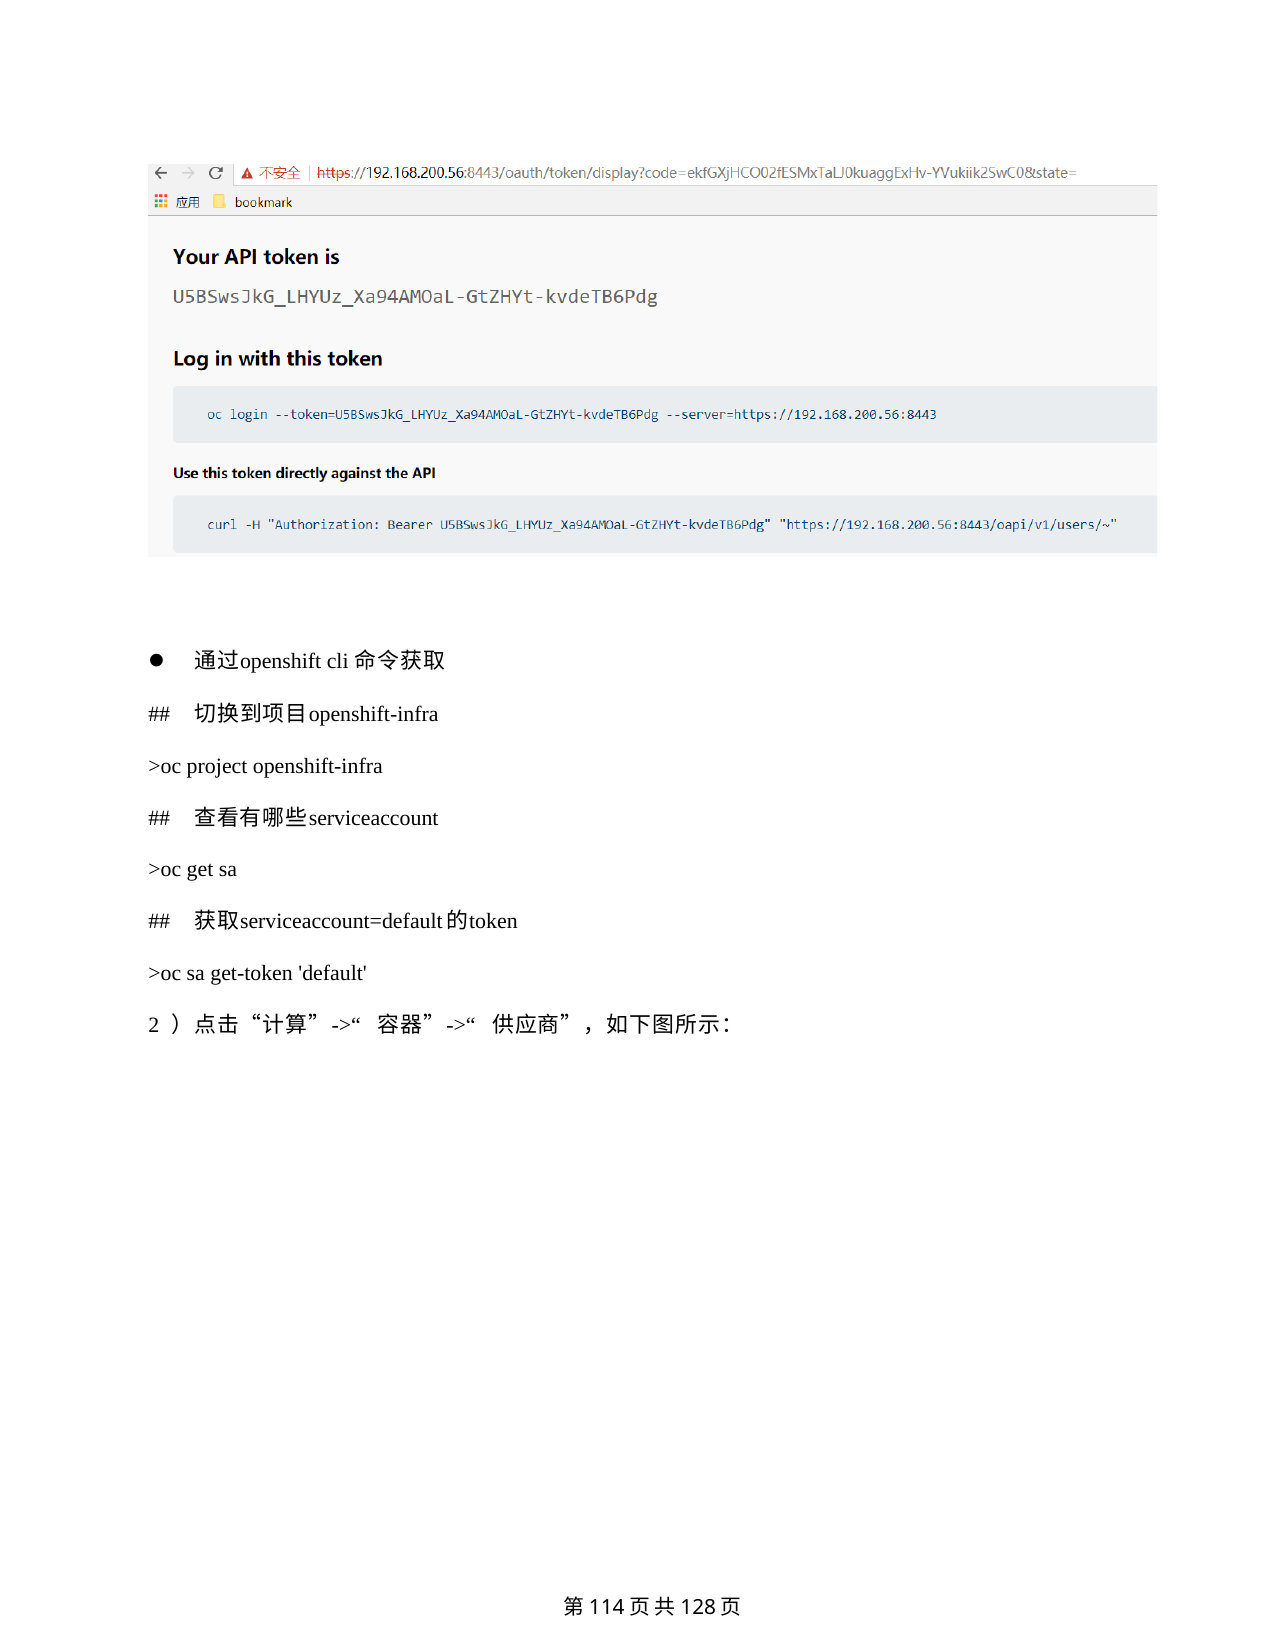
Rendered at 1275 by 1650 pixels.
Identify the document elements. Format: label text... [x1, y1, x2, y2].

text ## 获取serviceaccount=default的token [148, 900, 1156, 938]
text >oc project openshift-infra [148, 747, 1156, 784]
picture [148, 164, 1158, 557]
text >oc sa get-token 'default' [148, 953, 1156, 991]
list 通过openshift cli命令获取 [148, 640, 1156, 677]
text >oc get sa [148, 850, 1156, 888]
text 2）点击“计算”->“容器”->“供应商”，如下图所示： [148, 1004, 1156, 1041]
text ## 切换到项目openshift-infra [148, 693, 1156, 731]
text ## 查看有哪些serviceaccount [148, 797, 1156, 834]
